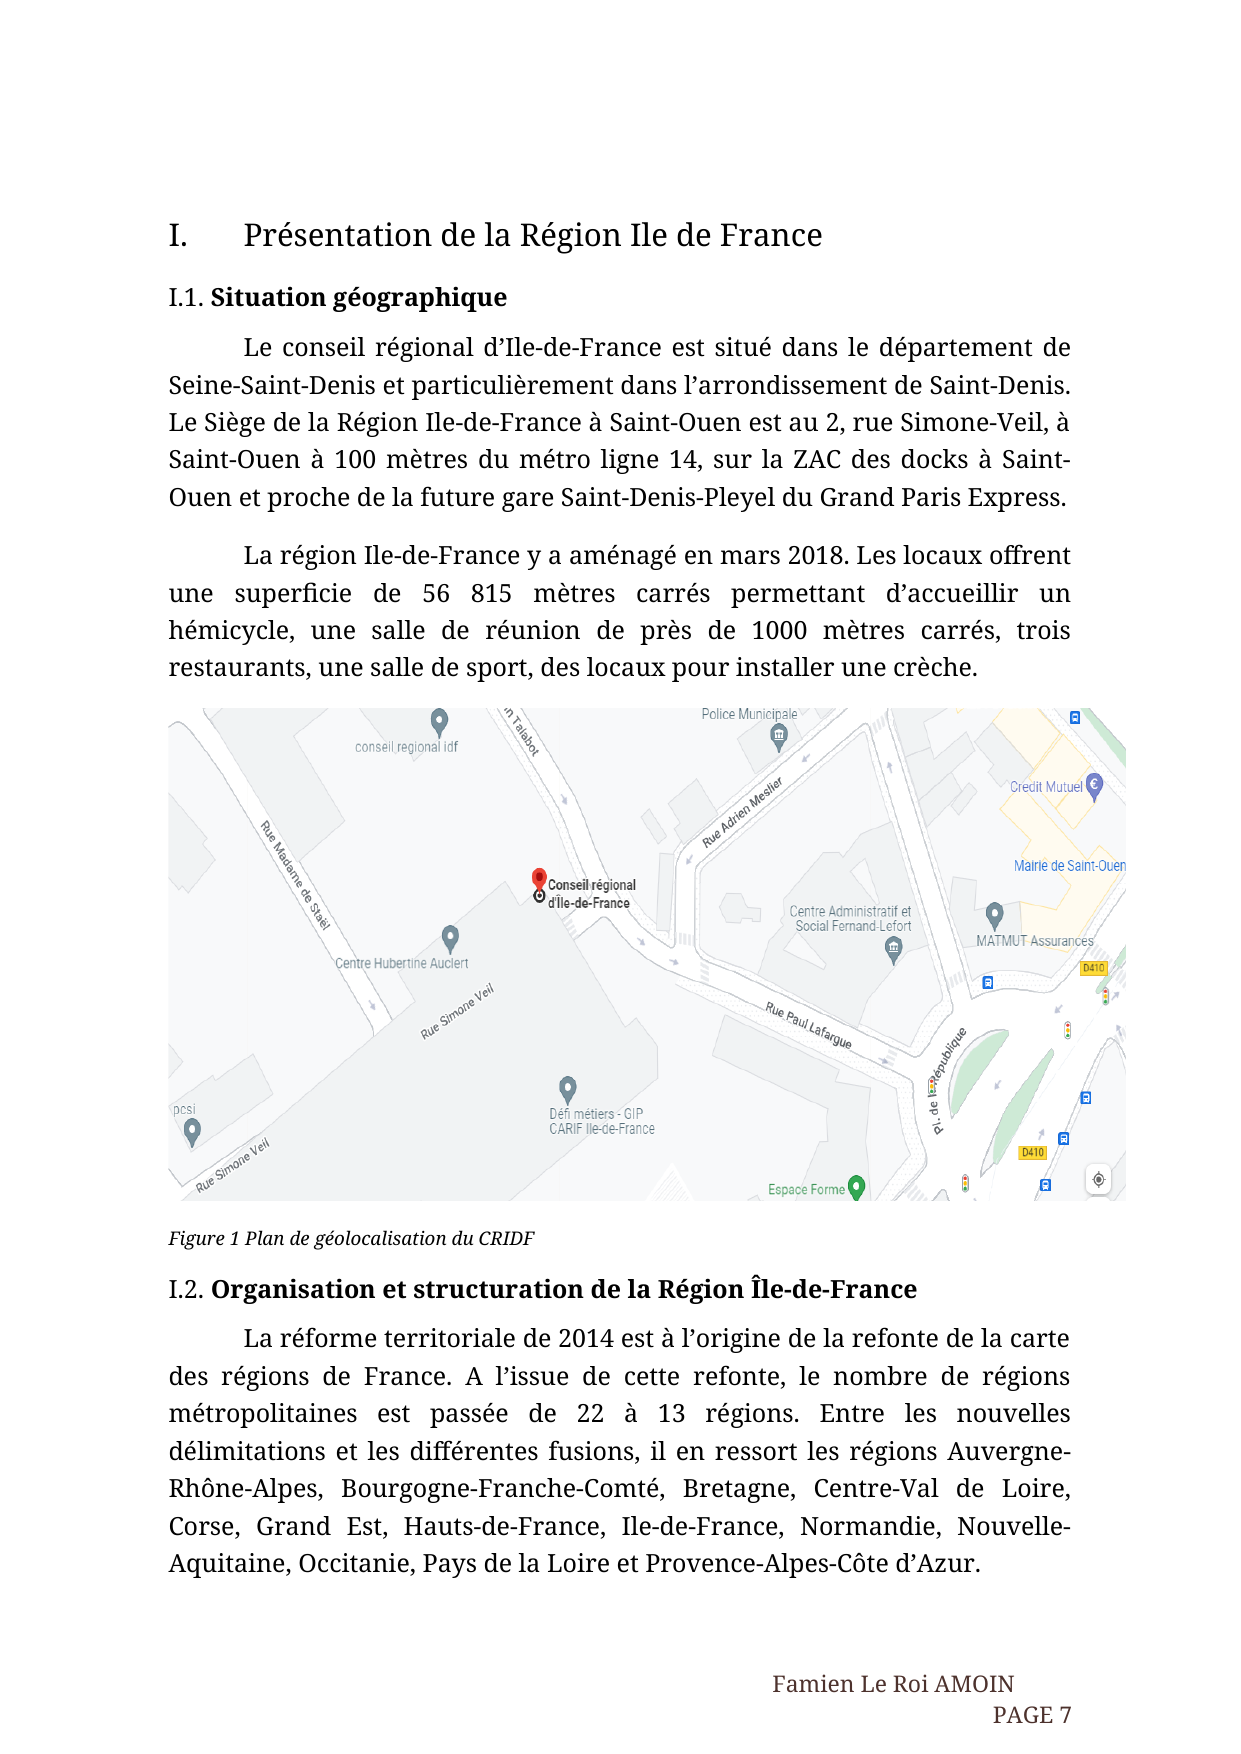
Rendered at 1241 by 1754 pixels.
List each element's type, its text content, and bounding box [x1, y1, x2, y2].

picture [168, 708, 1126, 1201]
text La réforme territoriale de 2014 est à l’origine de la refonte de la carte des régions de France. A l’issue de cette refonte, le nombre de régions métropolitaines est passée de 22 à 13 régions. Entre les nouvelles délimitations et les différentes fusions, il en ressort les régions Auvergne-Rhône-Alpes, Bourgogne-Franche-Comté, Bretagne, Centre-Val de Loire, Corse, Grand Est, Hauts-de-France, Ile-de-France, Normandie, Nouvelle-Aquitaine, Occitanie, Pays de la Loire et Provence-Alpes-Côte d’Azur. [168, 1321, 1072, 1579]
subtitle I.1. Situation géographique [168, 280, 1072, 314]
text La région Ile-de-France y a aménagé en mars 2018. Les locaux offrent une superficie de 56 815 mètres carrés permettant d’accueillir un hémicycle, une salle de réunion de près de 1000 mètres carrés, trois restaurants, une salle de sport, des locaux pour installer une crèche. [168, 538, 1072, 684]
subtitle I.2. Organisation et structuration de la Région Île-de-France [168, 1271, 1072, 1305]
text Figure 1 Plan de géolocalisation du CRIDF [168, 1225, 1072, 1250]
text Le conseil régional d’Ile-de-France est situé dans le département de Seine-Saint-Denis et particulièrement dans l’arrondissement de Saint-Denis. Le Siège de la Région Ile-de-France à Saint-Ouen est au 2, rue Simone-Veil, à Saint-Ouen à 100 mètres du métro ligne 14, sur la ZAC des docks à Saint-Ouen et proche de la future gare Saint-Denis-Pleyel du Grand Paris Express. [168, 330, 1072, 514]
subtitle I. Présentation de la Région Ile de France [168, 212, 1072, 255]
